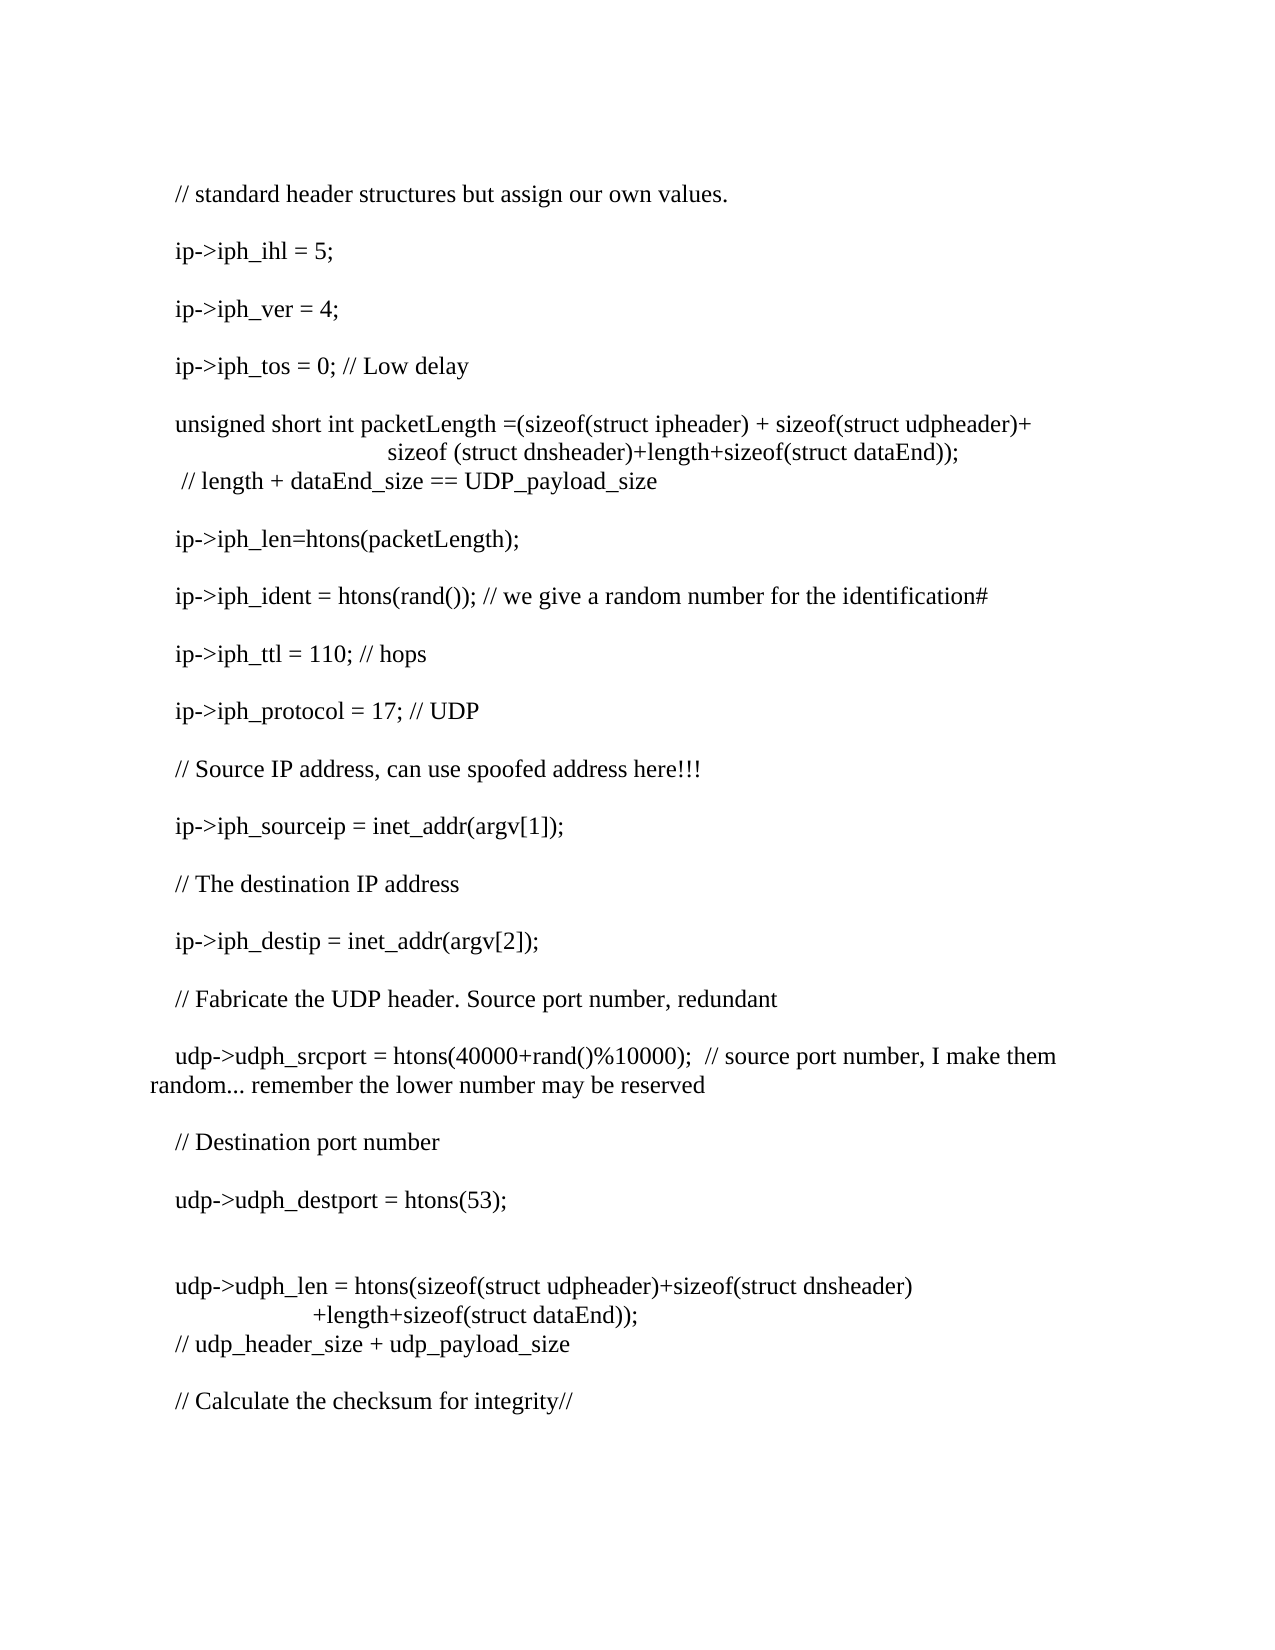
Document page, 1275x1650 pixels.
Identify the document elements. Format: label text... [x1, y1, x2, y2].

text ip->iph_destip = inet_addr(argv[2]); [150, 926, 1125, 955]
text ip->iph_tos = 0; // Low delay [150, 351, 1125, 380]
text ip->iph_protocol = 17; // UDP [150, 696, 1125, 725]
text udp->udph_srcport = htons(40000+rand()%10000); // source port number, I make them random... remember the lower number may be reserved [150, 1041, 1125, 1099]
text udp->udph_destport = htons(53); [150, 1185, 1125, 1214]
text ip->iph_len=htons(packetLength); [150, 524, 1125, 552]
text // standard header structures but assign our own values. [150, 179, 1125, 207]
text ip->iph_ttl = 110; // hops [150, 639, 1125, 667]
text udp->udph_len = htons(sizeof(struct udpheader)+sizeof(struct dnsheader) [150, 1271, 1125, 1300]
text ip->iph_sourceip = inet_addr(argv[1]); [150, 811, 1125, 840]
text ip->iph_ihl = 5; [150, 236, 1125, 265]
text // Source IP address, can use spoofed address here!!! [150, 754, 1125, 782]
text // Fabricate the UDP header. Source port number, redundant [150, 984, 1125, 1012]
text ip->iph_ident = htons(rand()); // we give a random number for the identification# [150, 581, 1125, 610]
text // length + dataEnd_size == UDP_payload_size [150, 466, 1125, 495]
text ip->iph_ver = 4; [150, 294, 1125, 322]
text // udp_header_size + udp_payload_size [150, 1329, 1125, 1357]
text // Destination port number [150, 1127, 1125, 1156]
text unsigned short int packetLength =(sizeof(struct ipheader) + sizeof(struct udpheader)+ [150, 409, 1125, 437]
text sizeof (struct dnsheader)+length+sizeof(struct dataEnd)); [150, 437, 1125, 466]
text // The destination IP address [150, 869, 1125, 897]
text // Calculate the checksum for integrity// [150, 1386, 1125, 1415]
text +length+sizeof(struct dataEnd)); [150, 1300, 1125, 1329]
